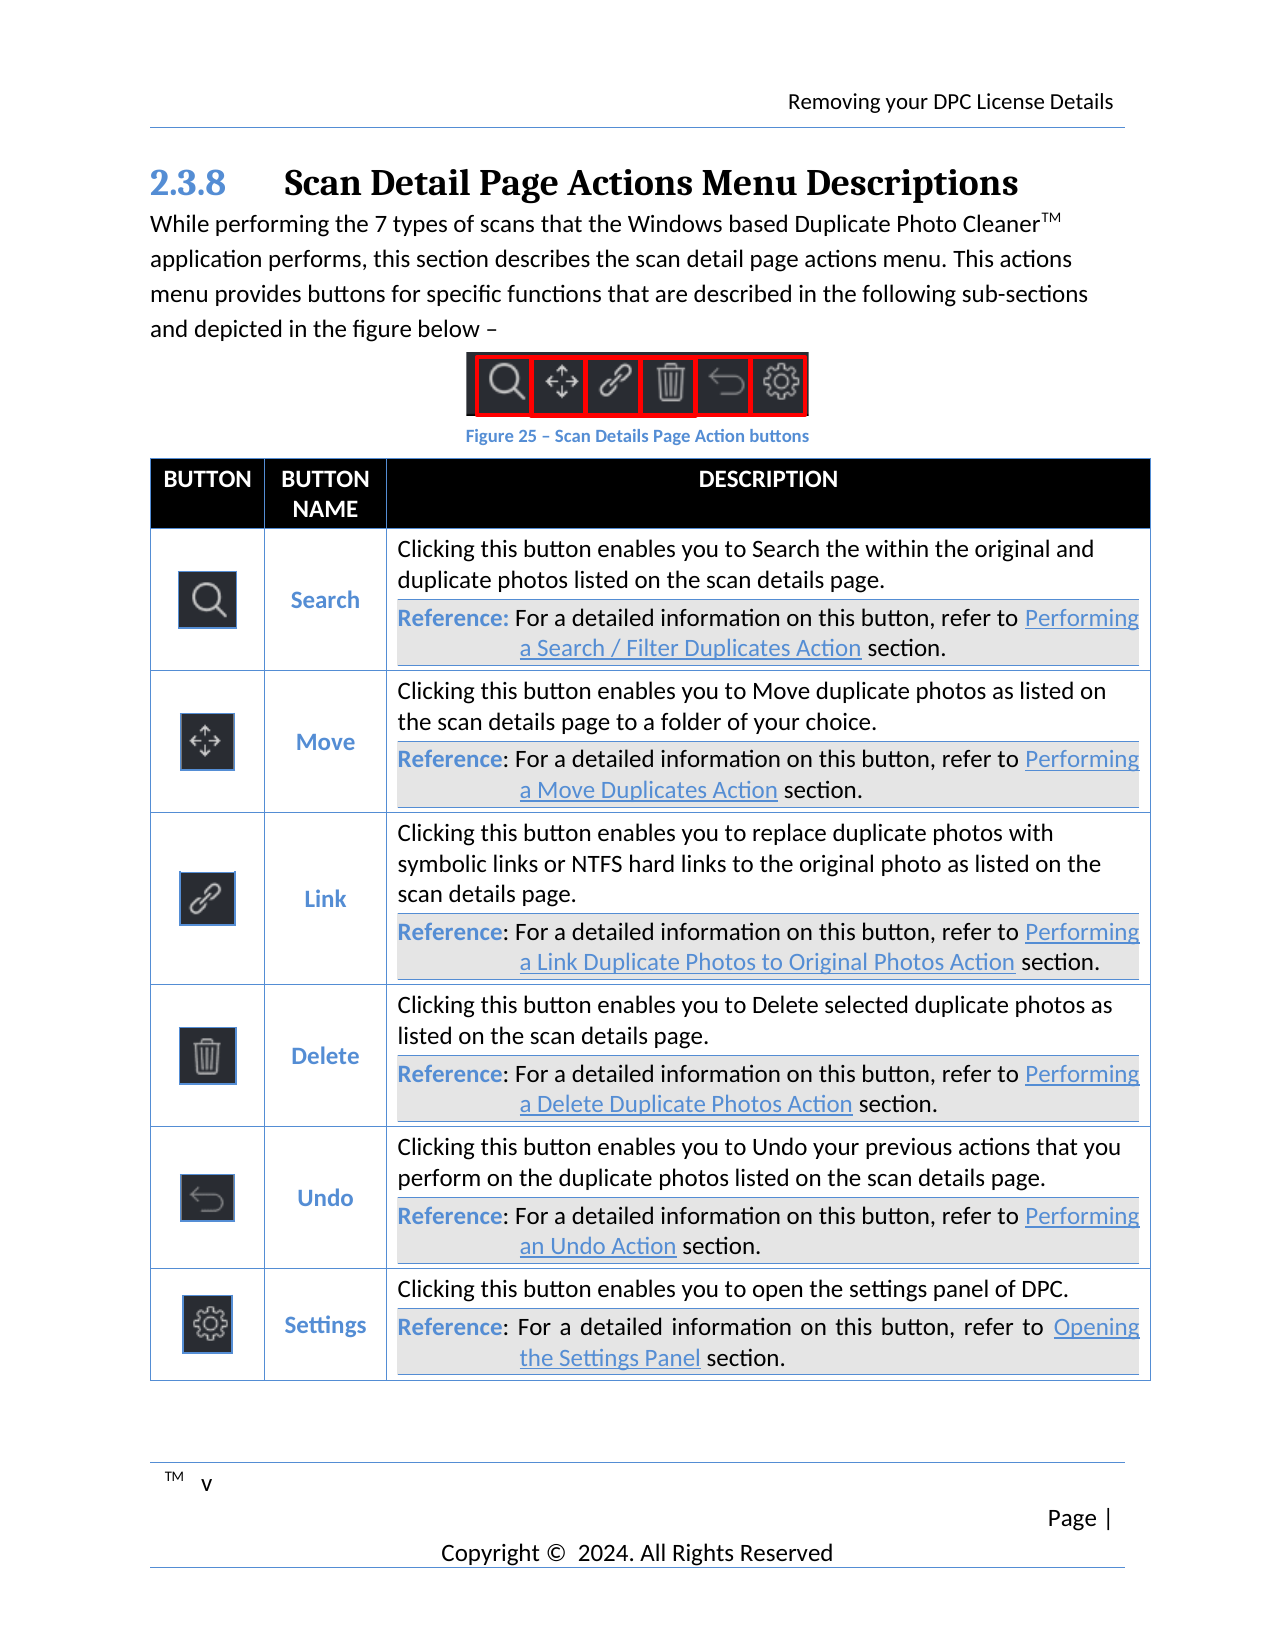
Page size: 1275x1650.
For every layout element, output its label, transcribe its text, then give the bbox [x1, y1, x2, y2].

table_cell Search [265, 529, 386, 670]
table_header BUTTON NAME [265, 459, 386, 528]
picture [643, 360, 693, 413]
table_cell Clicking this button enables you to Search the within the original and duplicate photos listed on the scan details page. Reference: For a detailed information on this button, refer to Performing a Search / Filter Duplicates Action section. [387, 529, 1150, 670]
picture [179, 572, 236, 627]
table_cell Settings [265, 1269, 386, 1379]
table_cell [151, 1269, 264, 1379]
table_cell Delete [265, 985, 386, 1126]
picture [181, 1175, 234, 1220]
table_cell Undo [265, 1127, 386, 1268]
subtitle Scan Detail Page Actions Menu Descriptions [150, 161, 1125, 204]
picture [698, 359, 748, 413]
text While performing the 7 types of scans that the Windows based Duplicate Photo CleanerTM application performs, this section describes the scan detail page actions menu. This actions menu provides buttons for specific functions that are described in the following sub-sections and depicted in the figure below – [150, 208, 1125, 344]
table_cell [151, 813, 264, 984]
table_header BUTTON [151, 459, 264, 528]
table_cell Clicking this button enables you to open the settings panel of DPC. Reference: For a detailed information on this button, refer to Opening the Settings Panel section. [387, 1269, 1150, 1379]
picture [181, 873, 234, 924]
table_cell Link [265, 813, 386, 984]
text Figure 25 – Scan Details Page Action buttons [150, 424, 1125, 447]
table_cell Move [265, 671, 386, 812]
table_cell Clicking this button enables you to replace duplicate photos with symbolic links or NTFS hard links to the original photo as listed on the scan details page. Reference: For a detailed information on this button, refer to Performing a Link Duplicate Photos to Original Photos Action section. [387, 813, 1150, 984]
table_cell [151, 1127, 264, 1268]
picture [181, 714, 234, 769]
table_cell Clicking this button enables you to Delete selected duplicate photos as listed on the scan details page. Reference: For a detailed information on this button, refer to Performing a Delete Duplicate Photos Action section. [387, 985, 1150, 1126]
table_cell [151, 671, 264, 812]
table_cell Clicking this button enables you to Undo your previous actions that you perform on the duplicate photos listed on the scan details page. Reference: For a detailed information on this button, refer to Performing an Undo Action section. [387, 1127, 1150, 1268]
table_cell [151, 985, 264, 1126]
picture [753, 359, 803, 413]
table_cell Clicking this button enables you to Move duplicate photos as listed on the scan details page to a folder of your choice. Reference: For a detailed information on this button, refer to Performing a Move Duplicates Action section. [387, 671, 1150, 812]
picture [184, 1296, 231, 1352]
picture [588, 360, 638, 413]
table_header DESCRIPTION [387, 459, 1150, 528]
picture [180, 1028, 235, 1083]
picture [534, 360, 583, 413]
picture [466, 352, 809, 416]
picture [479, 359, 529, 413]
table_cell [151, 529, 264, 670]
